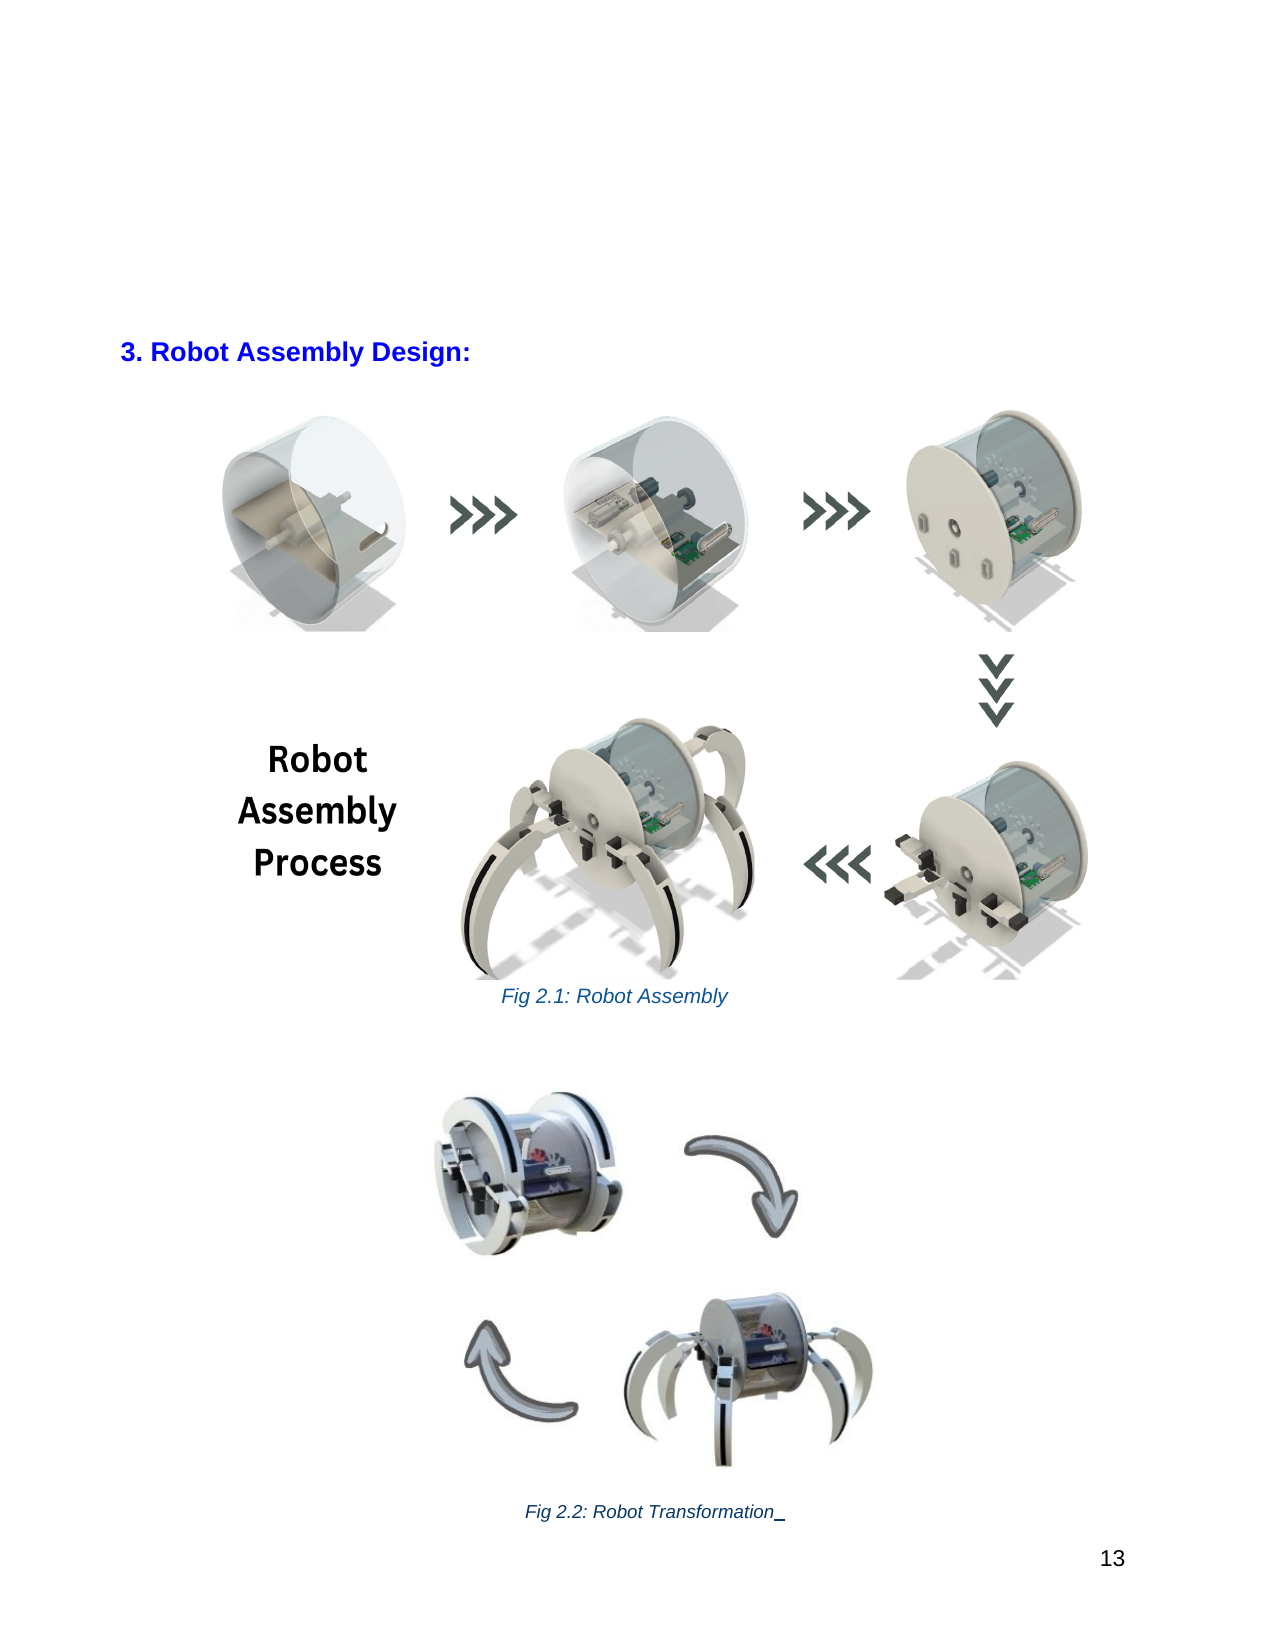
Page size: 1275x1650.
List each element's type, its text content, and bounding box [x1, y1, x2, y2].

text Fig 2.1: Robot Assembly [106, 983, 1125, 1007]
picture [184, 402, 1121, 980]
picture [388, 1041, 906, 1497]
text 3. Robot Assembly Design: [120, 336, 1125, 368]
text Fig 2.2: Robot Transformation [450, 1501, 1125, 1522]
